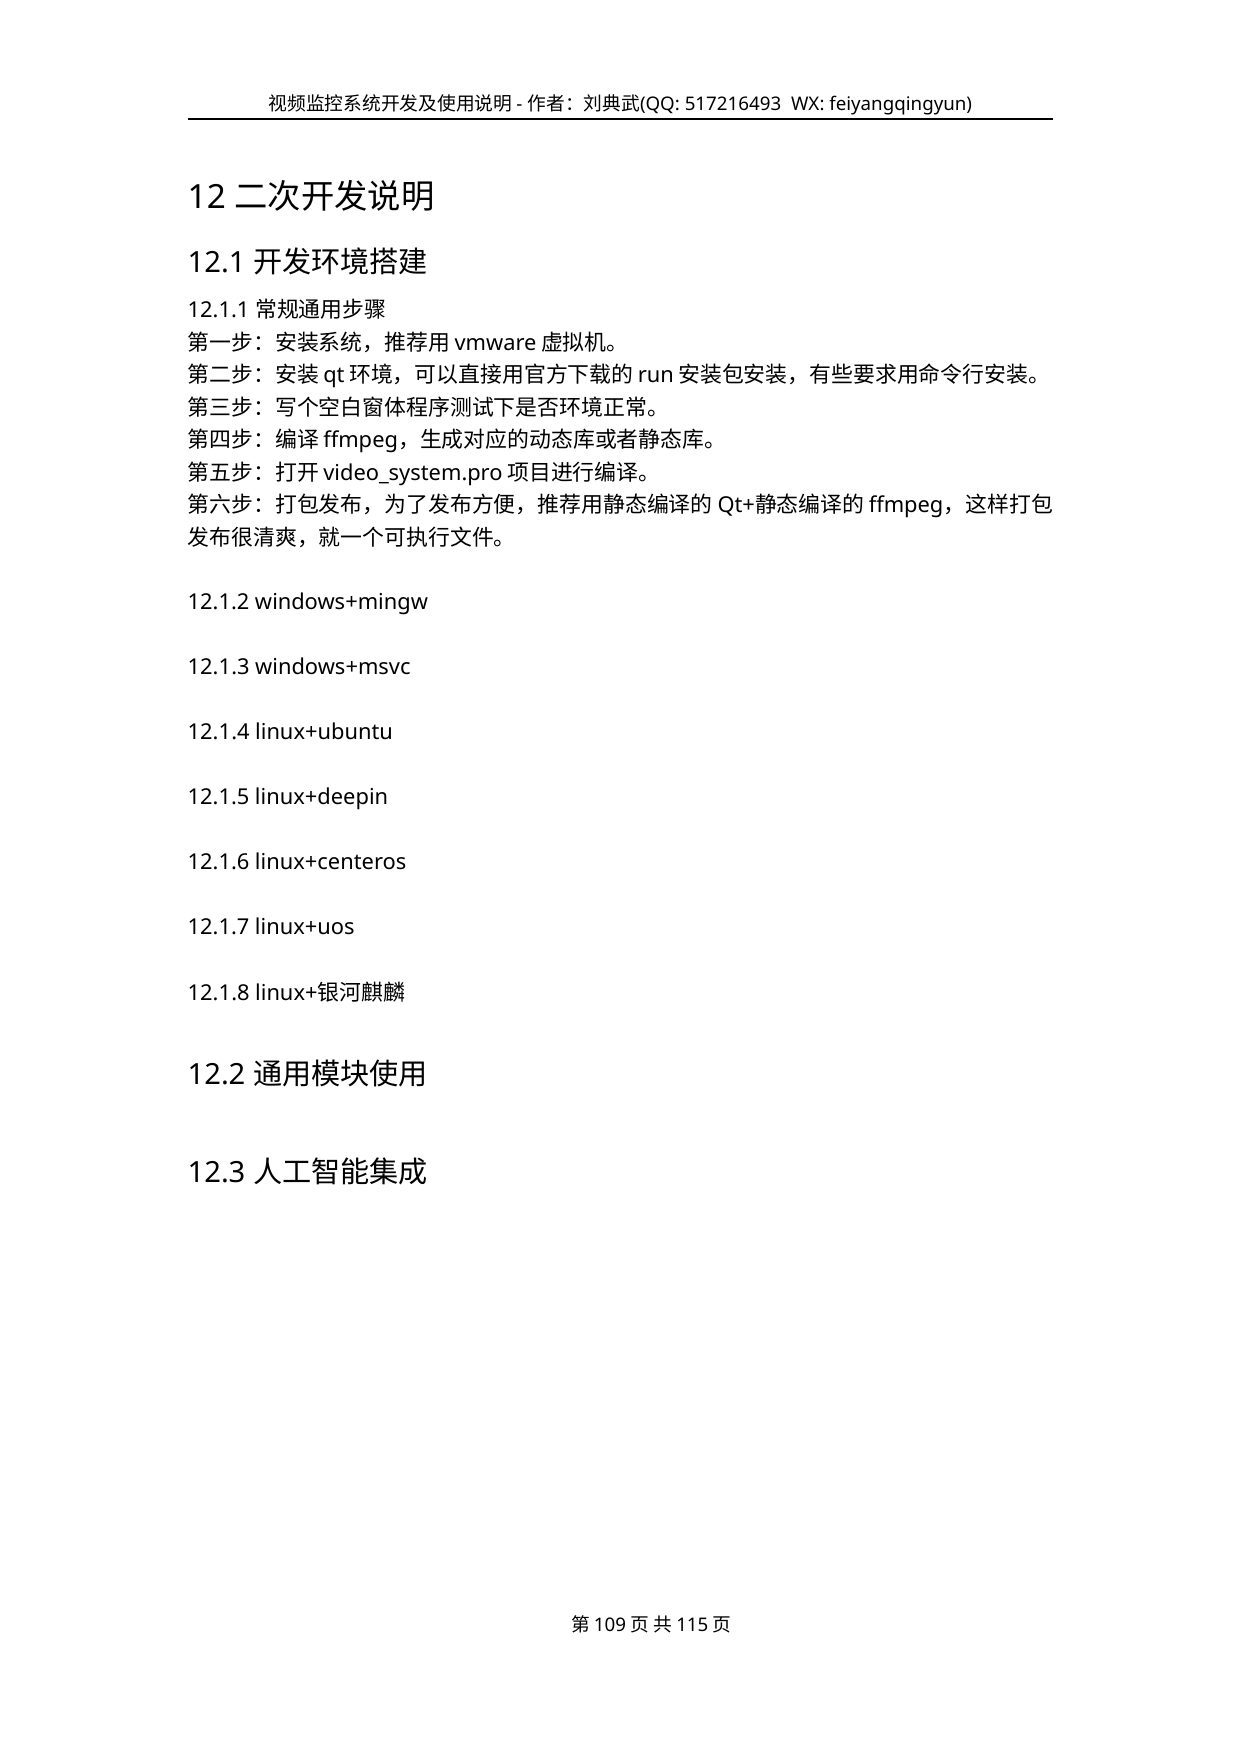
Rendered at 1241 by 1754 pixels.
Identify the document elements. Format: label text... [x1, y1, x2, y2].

text 12.1.6 linux+centeros [187, 844, 1053, 877]
text 第四步：编译ffmpeg，生成对应的动态库或者静态库。 [187, 422, 1053, 454]
text 12.1.7 linux+uos [187, 909, 1053, 942]
text 12.1.4 linux+ubuntu [187, 714, 1053, 747]
text 12.2 通用模块使用 [187, 1039, 1053, 1104]
text 第六步：打包发布，为了发布方便，推荐用静态编译的Qt+静态编译的ffmpeg，这样打包发布很清爽，就一个可执行文件。 [187, 487, 1053, 552]
text 12.1.8 linux+银河麒麟 [187, 974, 1053, 1007]
text 12.1.3 windows+msvc [187, 649, 1053, 682]
text 第一步：安装系统，推荐用vmware虚拟机。 [187, 324, 1053, 357]
text 第三步：写个空白窗体程序测试下是否环境正常。 [187, 389, 1053, 422]
text 第二步：安装qt环境，可以直接用官方下载的run安装包安装，有些要求用命令行安装。 [187, 357, 1053, 389]
text 12.1.1 常规通用步骤 [187, 292, 1053, 324]
text 12.3 人工智能集成 [187, 1137, 1053, 1202]
text 12.1.5 linux+deepin [187, 779, 1053, 812]
text 12.1.2 windows+mingw [187, 584, 1053, 617]
text 12.1 开发环境搭建 [187, 227, 1053, 292]
text 第五步：打开video_system.pro项目进行编译。 [187, 454, 1053, 487]
text 12 二次开发说明 [187, 162, 1053, 227]
